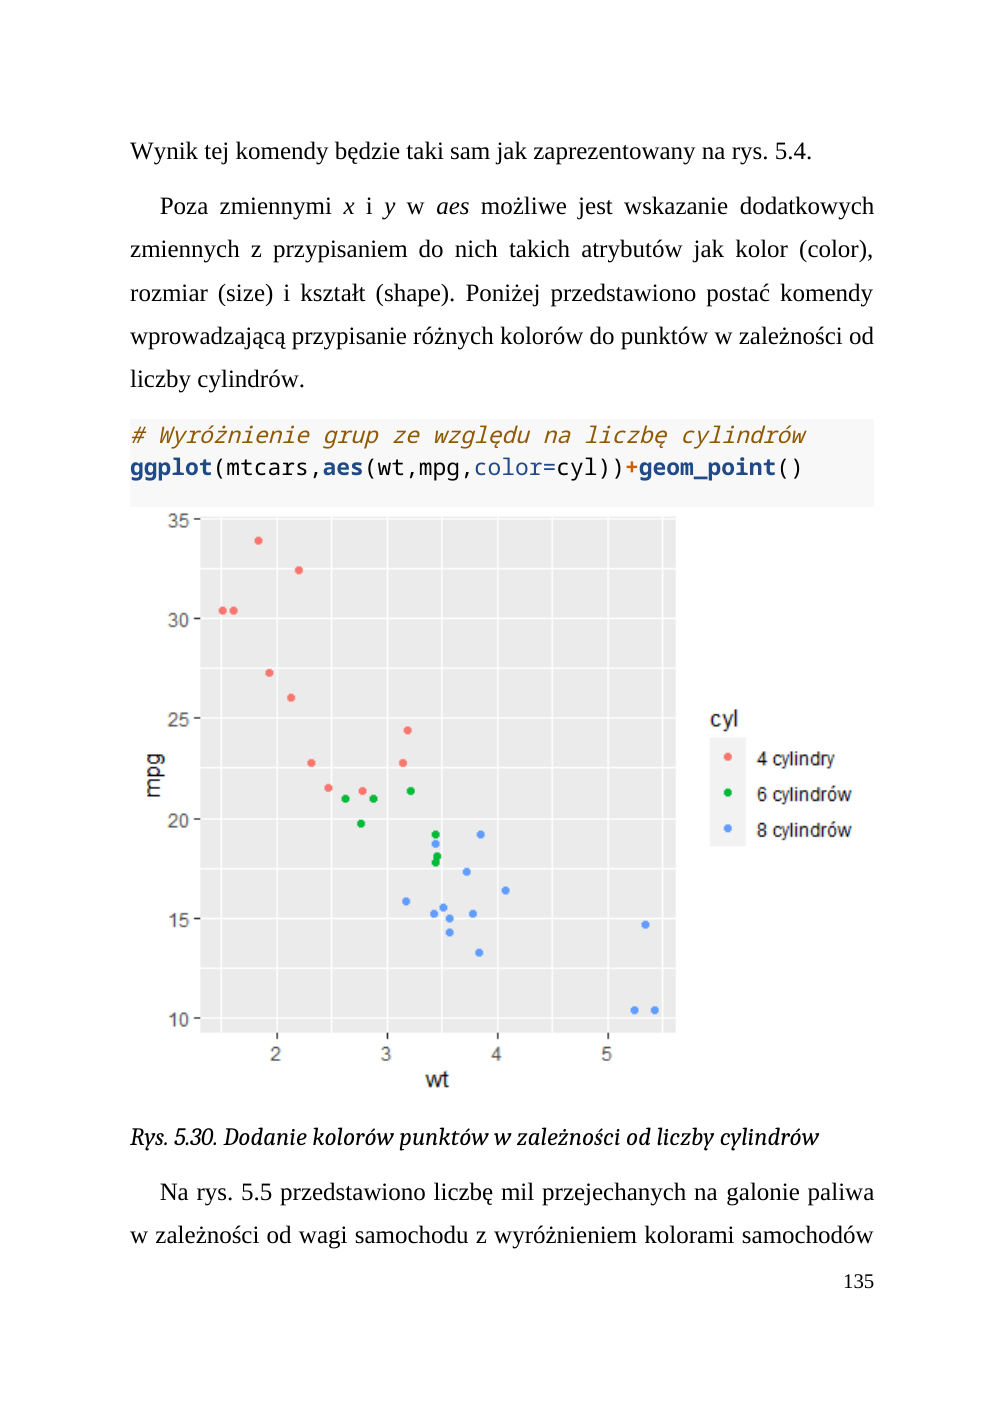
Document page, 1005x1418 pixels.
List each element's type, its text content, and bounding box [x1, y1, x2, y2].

text Poza zmiennymi x i y w aes możliwe jest wskazanie dodatkowych zmiennych z przypisaniem do nich takich atrybutów jak kolor (color), rozmiar (size) i kształt (shape). Poniżej przedstawiono postać komendy wprowadzającą przypisanie różnych kolorów do punktów w zależności od liczby cylindrów. [130, 191, 874, 393]
picture [129, 507, 874, 1103]
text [130, 1177, 874, 1249]
text Wynik tej komendy będzie taki sam jak zaprezentowany na rys. 5.4. [130, 136, 874, 164]
text # Wyróżnienie grup ze względu na liczbę cylindrów ggplot(mtcars,aes(wt,mpg,color=cyl))+geom_point() [130, 419, 874, 482]
